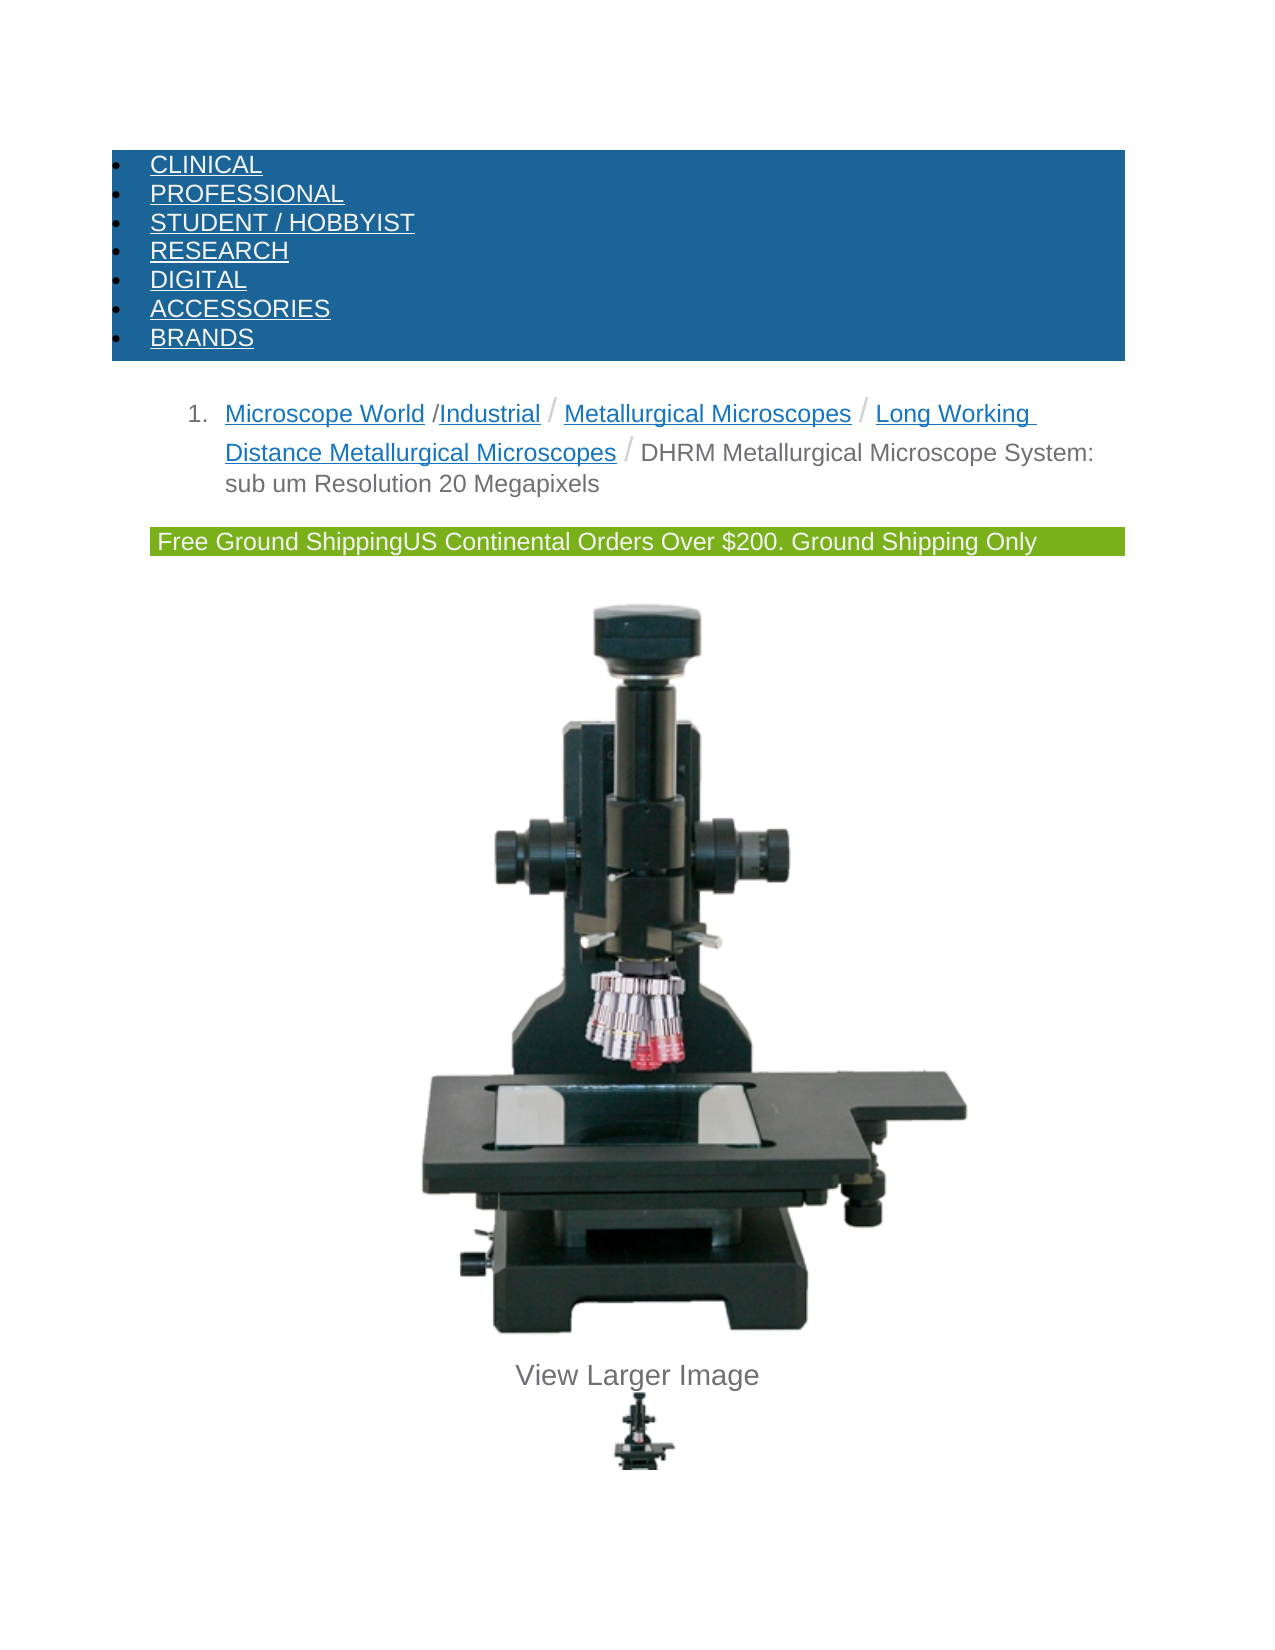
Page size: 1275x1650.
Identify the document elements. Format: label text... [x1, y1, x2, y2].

list ACCESSORIES [112, 294, 1125, 322]
list DIGITAL [112, 265, 1125, 294]
text Free Ground ShippingUS Continental Orders Over $200. Ground Shipping Only [150, 527, 1125, 556]
picture [598, 1391, 677, 1470]
list Microscope World /Industrial / Metallurgical Microscopes / Long Working Distance Metallurgical Microscopes / DHRM Metallurgical Microscope System: sub um Resolution 20 Megapixels [187, 390, 1125, 498]
list BRANDS [112, 322, 1125, 361]
picture [246, 576, 1029, 1358]
list PROFESSIONAL [112, 179, 1125, 207]
text View Larger Image [150, 1358, 1125, 1391]
list RESEARCH [112, 236, 1125, 265]
list CLINICAL [112, 150, 1125, 179]
list STUDENT / HOBBYIST [112, 207, 1125, 236]
